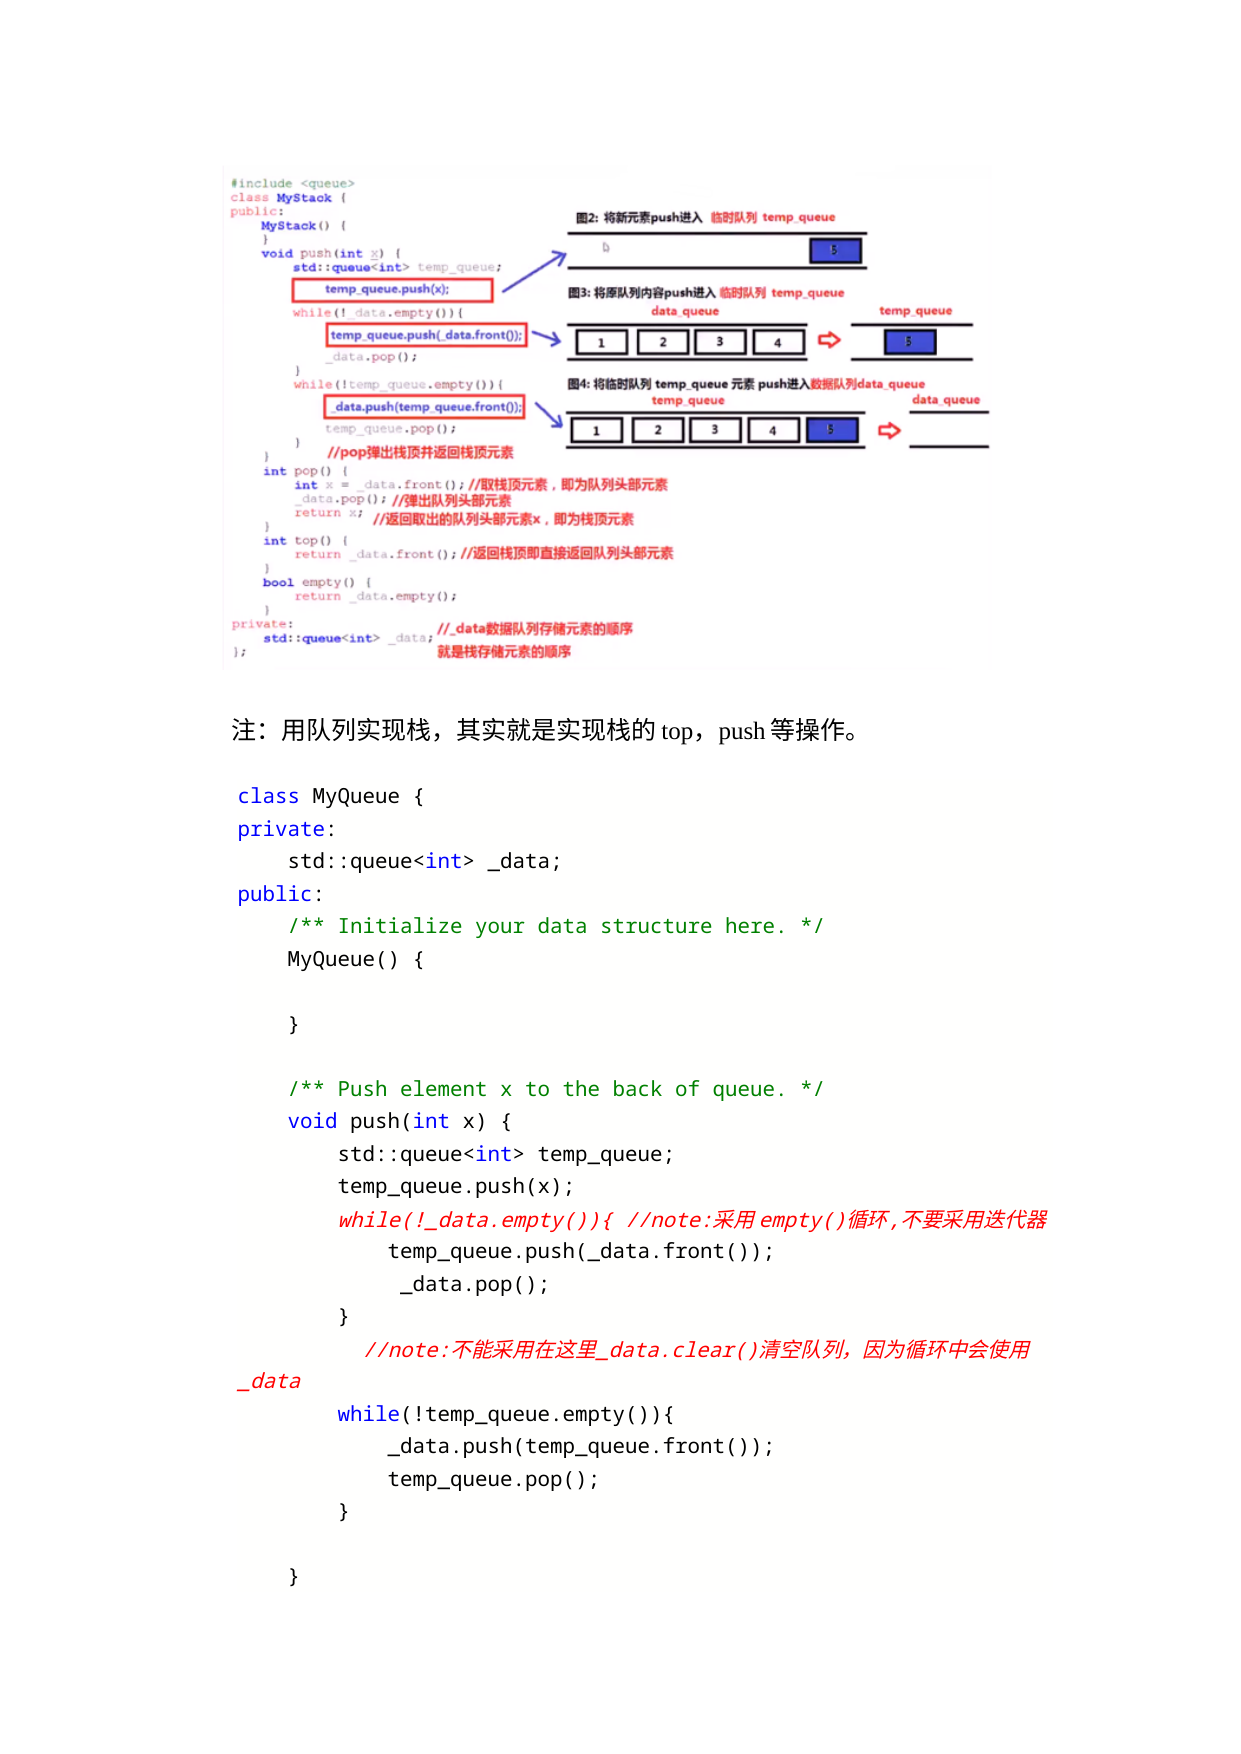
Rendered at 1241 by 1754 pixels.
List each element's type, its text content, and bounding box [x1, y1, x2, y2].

text void push(int x) { [237, 1104, 1053, 1137]
text class MyQueue { [237, 779, 1053, 812]
text std::queue<int> temp_queue; [237, 1137, 1053, 1169]
text _data.push(temp_queue.front()); [237, 1429, 1053, 1462]
picture [218, 162, 1022, 670]
text } [237, 1007, 1053, 1039]
text 注：用队列实现栈，其实就是实现栈的top，push等操作。 [187, 696, 1053, 761]
text temp_queue.pop(); [237, 1462, 1053, 1494]
text std::queue<int> _data; [237, 844, 1053, 877]
text temp_queue.push(x); [237, 1169, 1053, 1202]
text private: [237, 812, 1053, 844]
text _data.pop(); [237, 1267, 1053, 1299]
text } [237, 1494, 1053, 1527]
text /** Initialize your data structure here. */ [237, 909, 1053, 942]
text while(!temp_queue.empty()){ [237, 1397, 1053, 1429]
text } [237, 1559, 1053, 1592]
text while(!_data.empty()){ //note:采用empty()循环,不要采用迭代器 [237, 1202, 1053, 1234]
text public: [237, 877, 1053, 909]
text } [237, 1299, 1053, 1332]
text /** Push element x to the back of queue. */ [237, 1072, 1053, 1104]
text //note:不能采用在这里_data.clear()清空队列，因为循环中会使用_data [237, 1332, 1053, 1397]
text MyQueue() { [237, 942, 1053, 974]
text temp_queue.push(_data.front()); [237, 1234, 1053, 1267]
